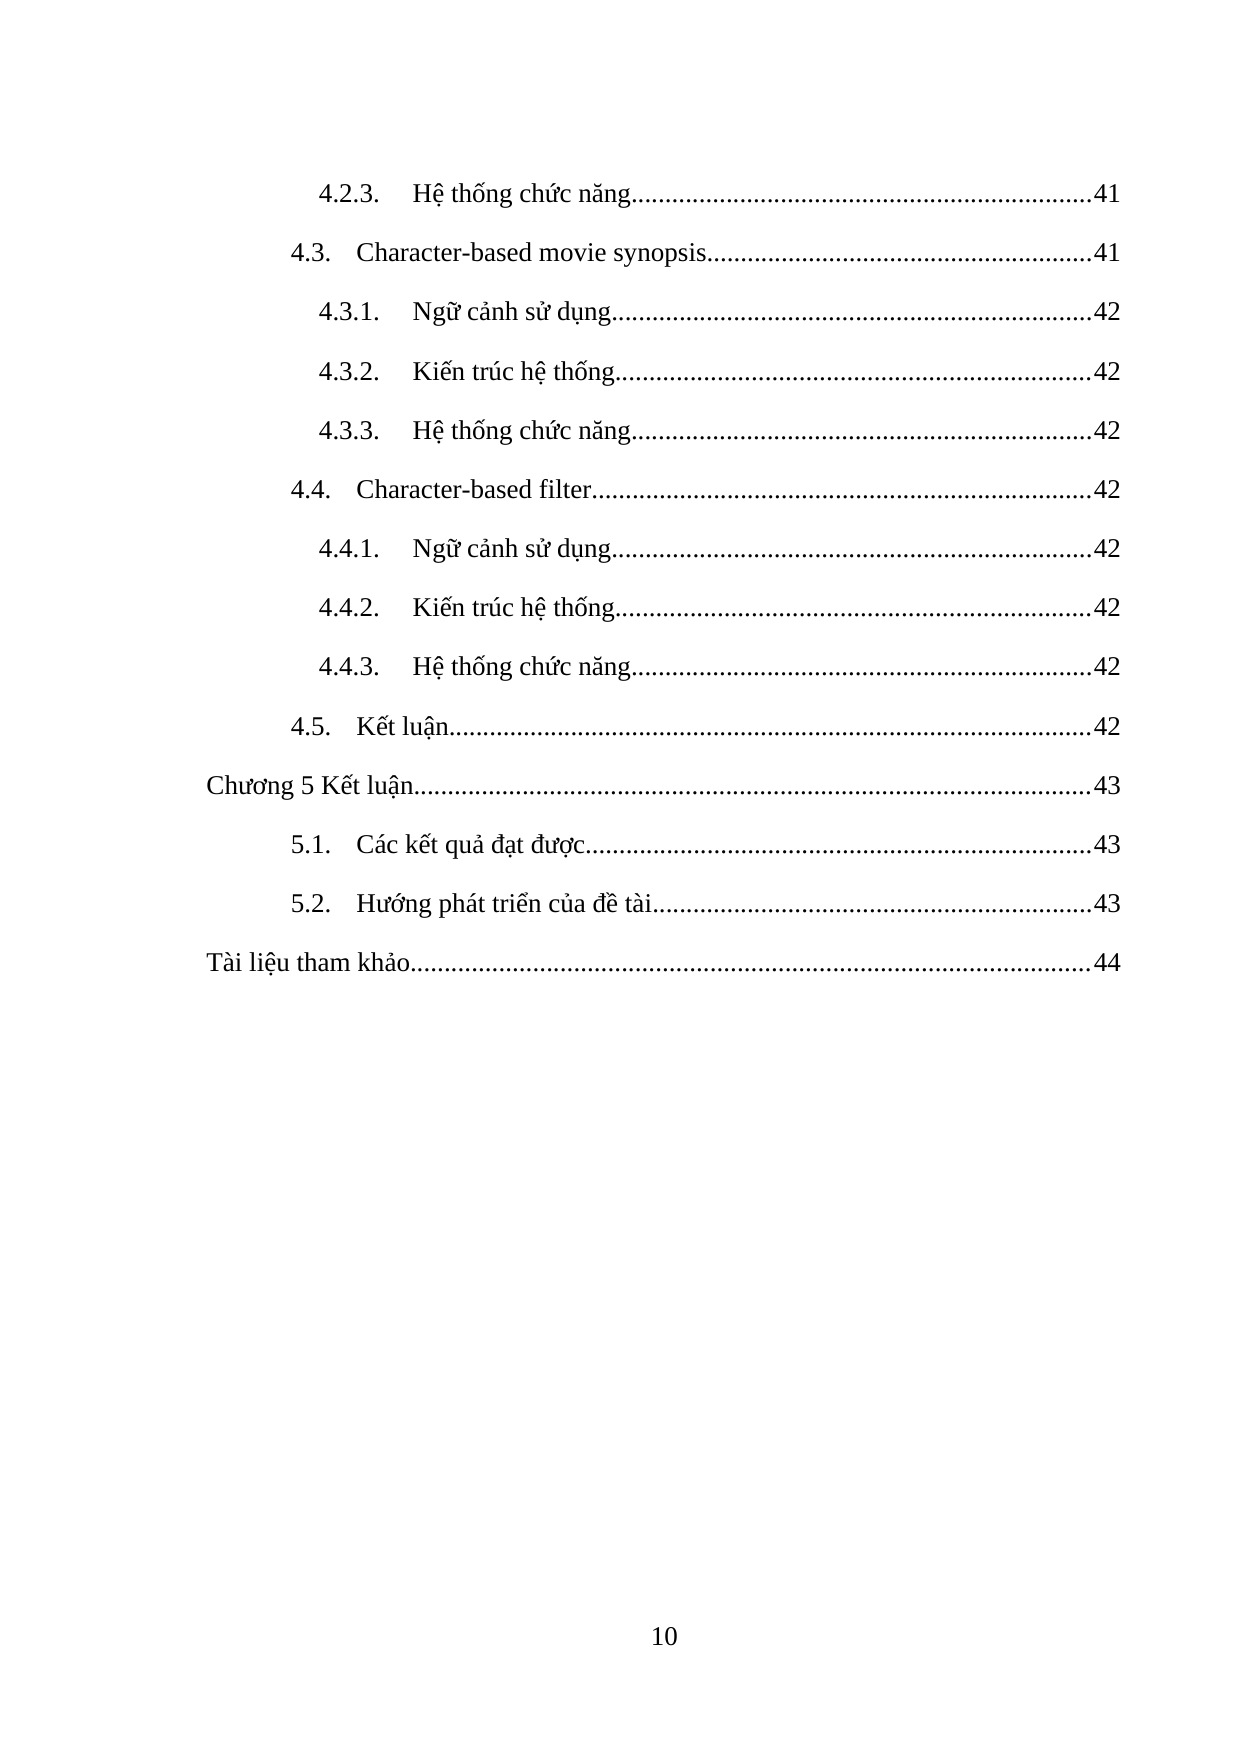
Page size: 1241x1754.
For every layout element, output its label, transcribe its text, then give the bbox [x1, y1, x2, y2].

text 4.3.2. Kiến trúc hệ thống 42 [319, 355, 1122, 386]
text 4.4.3. Hệ thống chức năng 42 [319, 651, 1122, 682]
text 5.1. Các kết quả đạt được 43 [291, 828, 1122, 859]
text 4.4. Character-based filter 42 [291, 473, 1122, 504]
text 4.4.1. Ngữ cảnh sử dụng 42 [319, 532, 1122, 563]
text 5.2. Hướng phát triển của đề tài 43 [291, 887, 1122, 918]
text Chương 5 Kết luận 43 [206, 769, 1122, 800]
text 4.3.1. Ngữ cảnh sử dụng 42 [319, 296, 1122, 327]
text 4.4.2. Kiến trúc hệ thống 42 [319, 591, 1122, 622]
text 4.3.3. Hệ thống chức năng 42 [319, 414, 1122, 445]
text 4.2.3. Hệ thống chức năng 41 [319, 177, 1122, 208]
text 4.3. Character-based movie synopsis 41 [291, 236, 1122, 267]
text 4.5. Kết luận 42 [291, 710, 1122, 741]
text Tài liệu tham khảo 44 [206, 946, 1122, 977]
